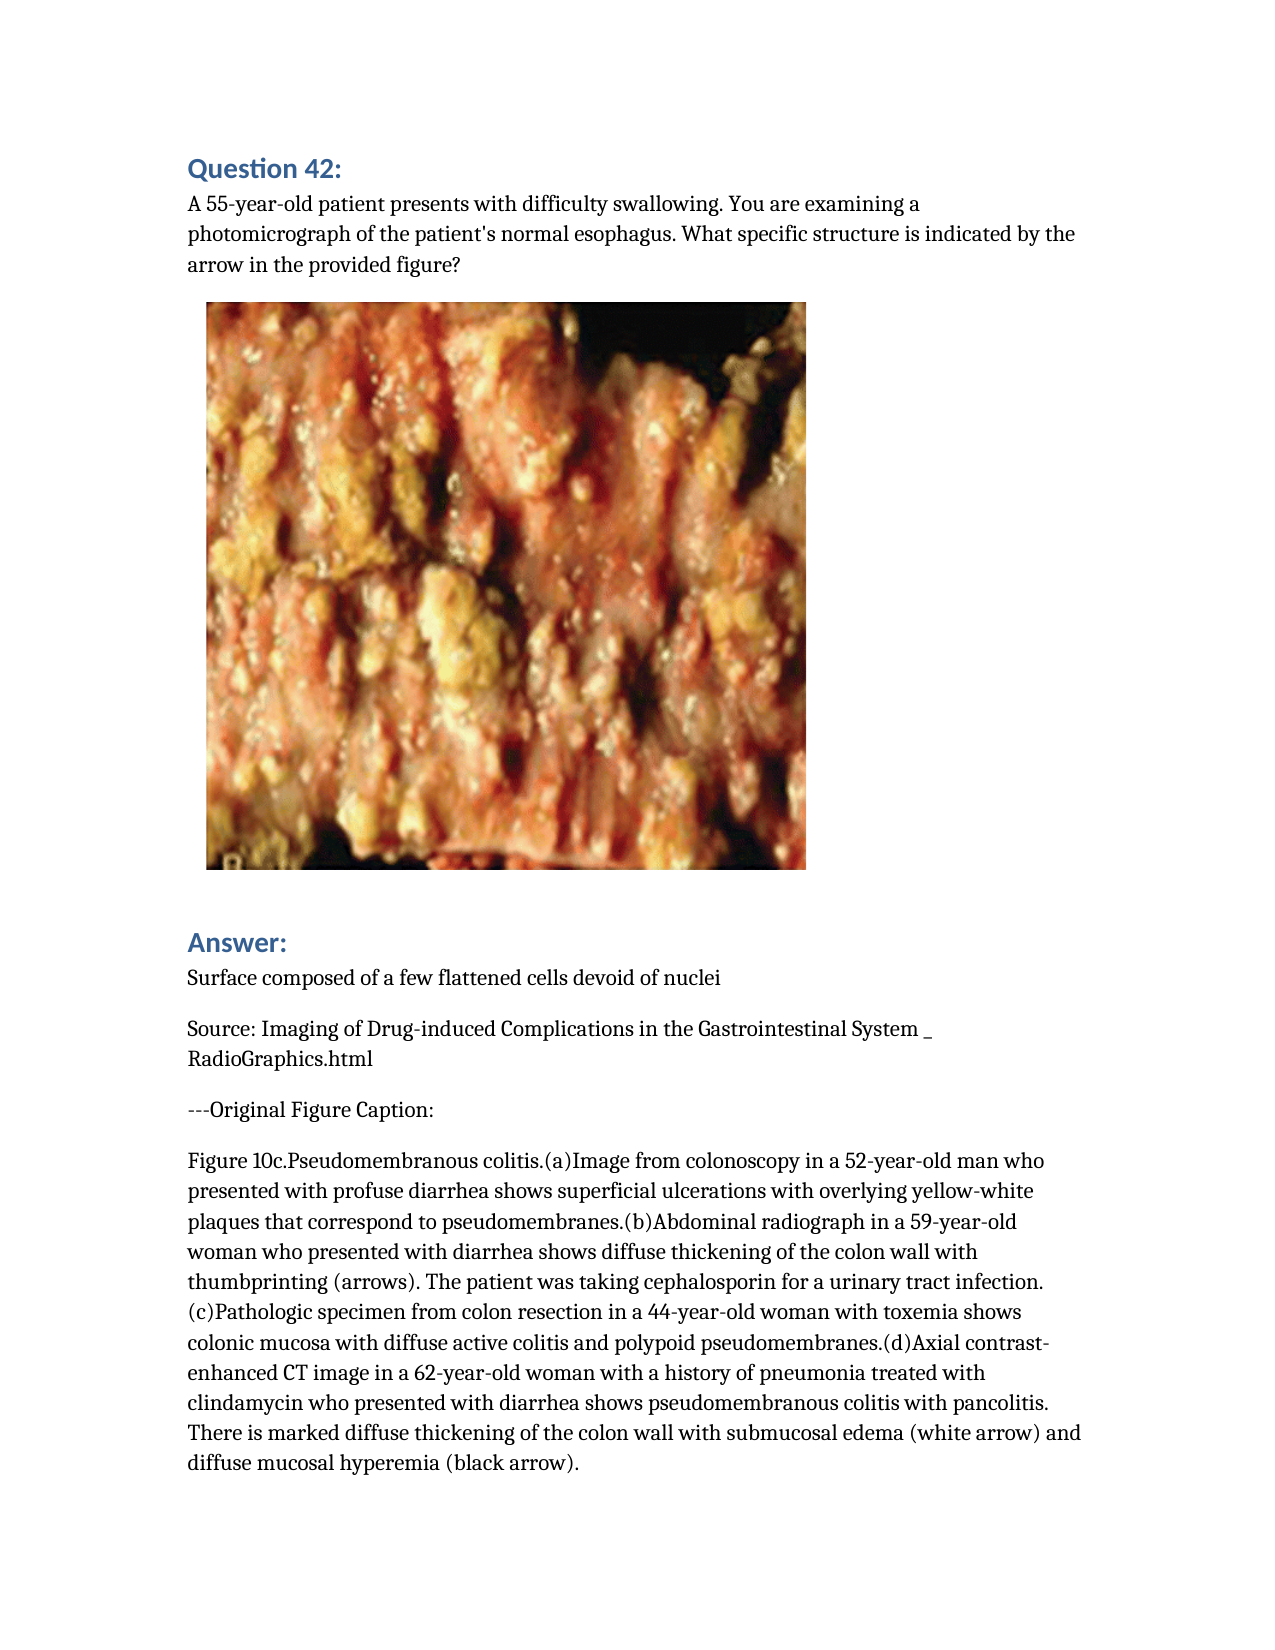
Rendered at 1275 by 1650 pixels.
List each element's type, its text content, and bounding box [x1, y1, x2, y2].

subtitle Question 42: [187, 150, 1087, 186]
picture [206, 302, 807, 870]
text ---Original Figure Caption: [187, 1097, 1087, 1123]
text Source: Imaging of Drug-induced Complications in the Gastrointestinal System _ RadioGraphics.html [187, 1016, 1087, 1072]
text Figure 10c.Pseudomembranous colitis.(a)Image from colonoscopy in a 52-year-old man who presented with profuse diarrhea shows superficial ulcerations with overlying yellow-white plaques that correspond to pseudomembranes.(b)Abdominal radiograph in a 59-year-old woman who presented with diarrhea shows diffuse thickening of the colon wall with thumbprinting (arrows). The patient was taking cephalosporin for a urinary tract infection.(c)Pathologic specimen from colon resection in a 44-year-old woman with toxemia shows colonic mucosa with diffuse active colitis and polypoid pseudomembranes.(d)Axial contrast-enhanced CT image in a 62-year-old woman with a history of pneumonia treated with clindamycin who presented with diarrhea shows pseudomembranous colitis with pancolitis. There is marked diffuse thickening of the colon wall with submucosal edema (white arrow) and diffuse mucosal hyperemia (black arrow). [187, 1148, 1087, 1477]
text A 55-year-old patient presents with difficulty swallowing. You are examining a photomicrograph of the patient's normal esophagus. What specific structure is indicated by the arrow in the provided figure? [187, 191, 1087, 278]
text Surface composed of a few flattened cells devoid of nuclei [187, 965, 1087, 991]
subtitle Answer: [187, 924, 1087, 959]
